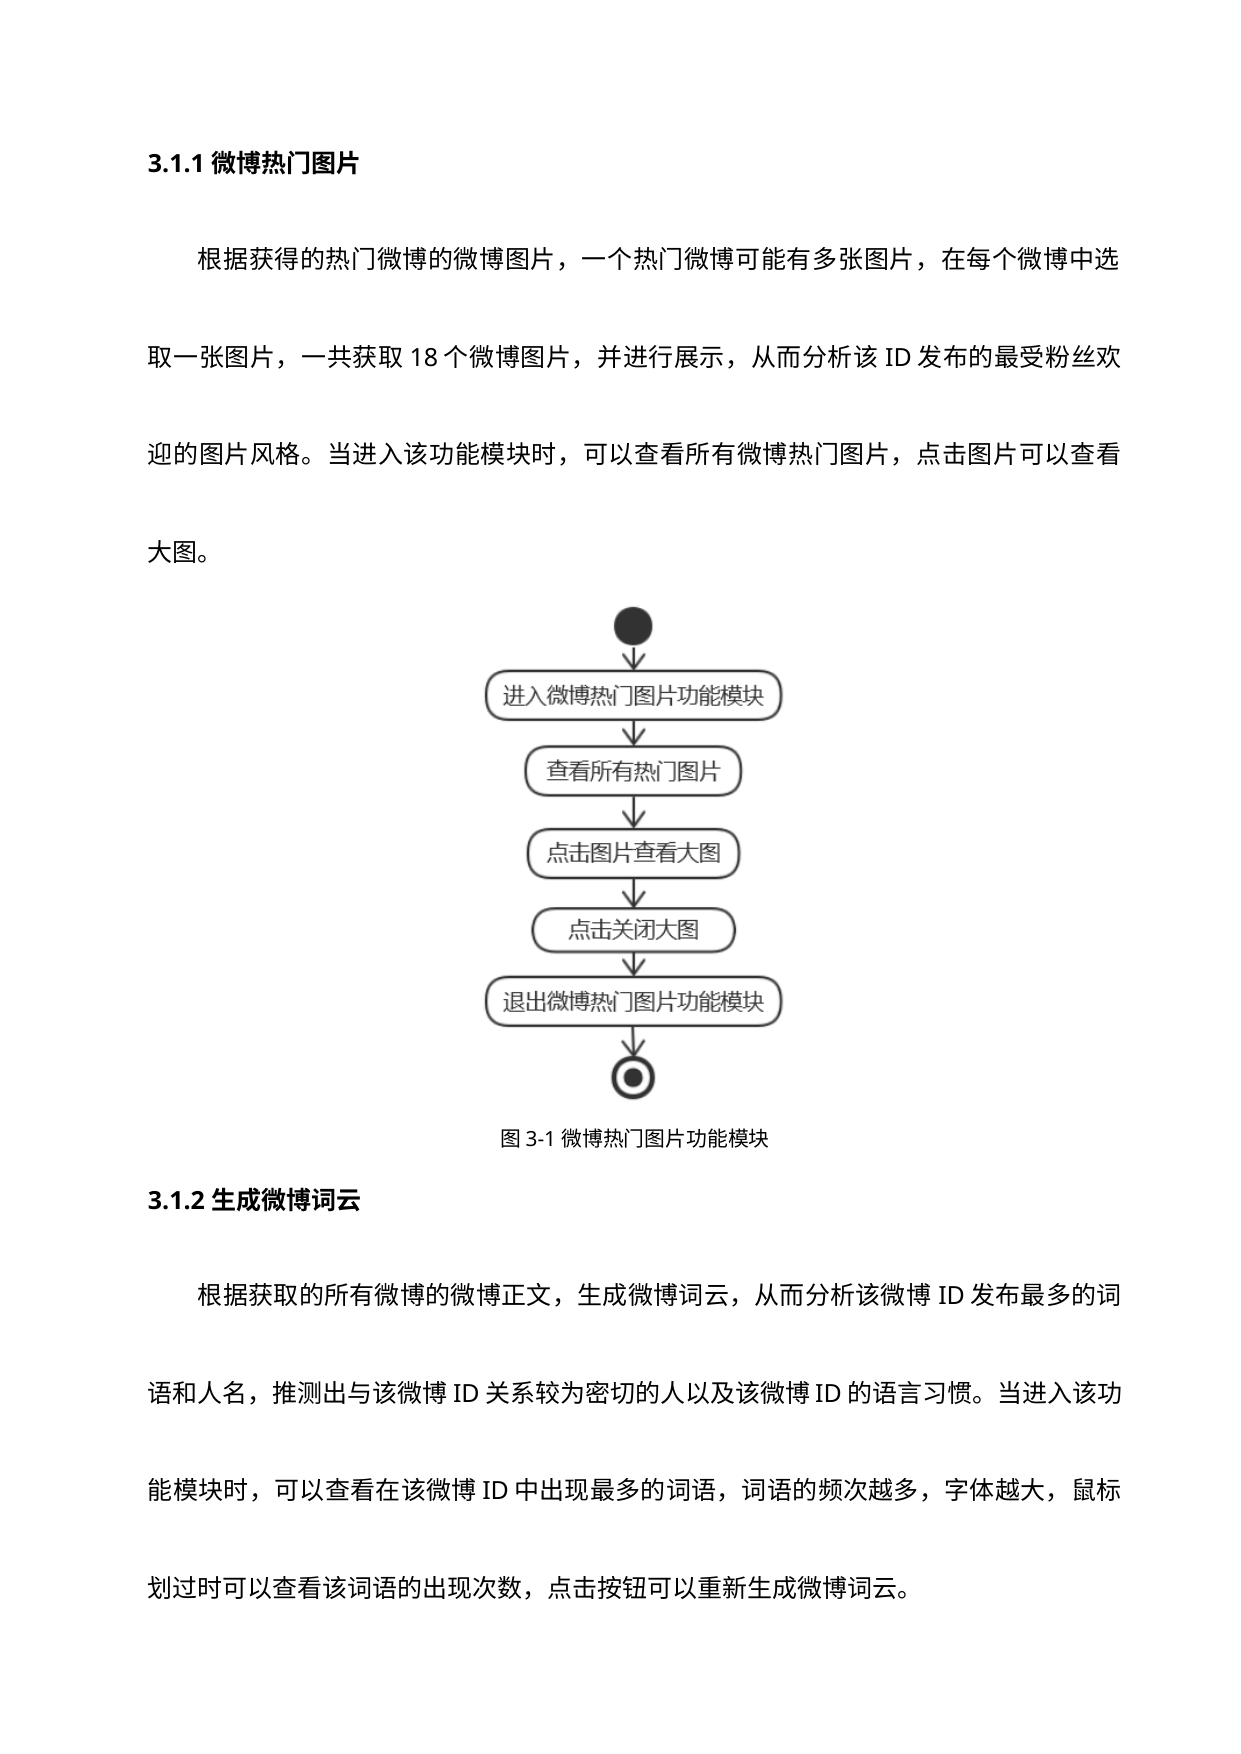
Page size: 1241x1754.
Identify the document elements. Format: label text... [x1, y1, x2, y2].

text 根据获取的所有微博的微博正文，生成微博词云，从而分析该微博ID发布最多的词语和人名，推测出与该微博ID关系较为密切的人以及该微博ID的语言习惯。当进入该功能模块时，可以查看在该微博ID中出现最多的词语，词语的频次越多，字体越大，鼠标划过时可以查看该词语的出现次数，点击按钮可以重新生成微博词云。 [148, 1261, 1122, 1619]
text 根据获得的热门微博的微博图片，一个热门微博可能有多张图片，在每个微博中选取一张图片，一共获取18个微博图片，并进行展示，从而分析该ID发布的最受粉丝欢迎的图片风格。当进入该功能模块时，可以查看所有微博热门图片，点击图片可以查看大图。 [148, 225, 1122, 583]
subtitle 3.1.2 生成微博词云 [148, 1166, 1122, 1231]
text 图3-1 微博热门图片功能模块 [148, 1121, 1122, 1153]
subtitle 3.1.1 微博热门图片 [148, 129, 1122, 194]
picture [470, 600, 800, 1105]
